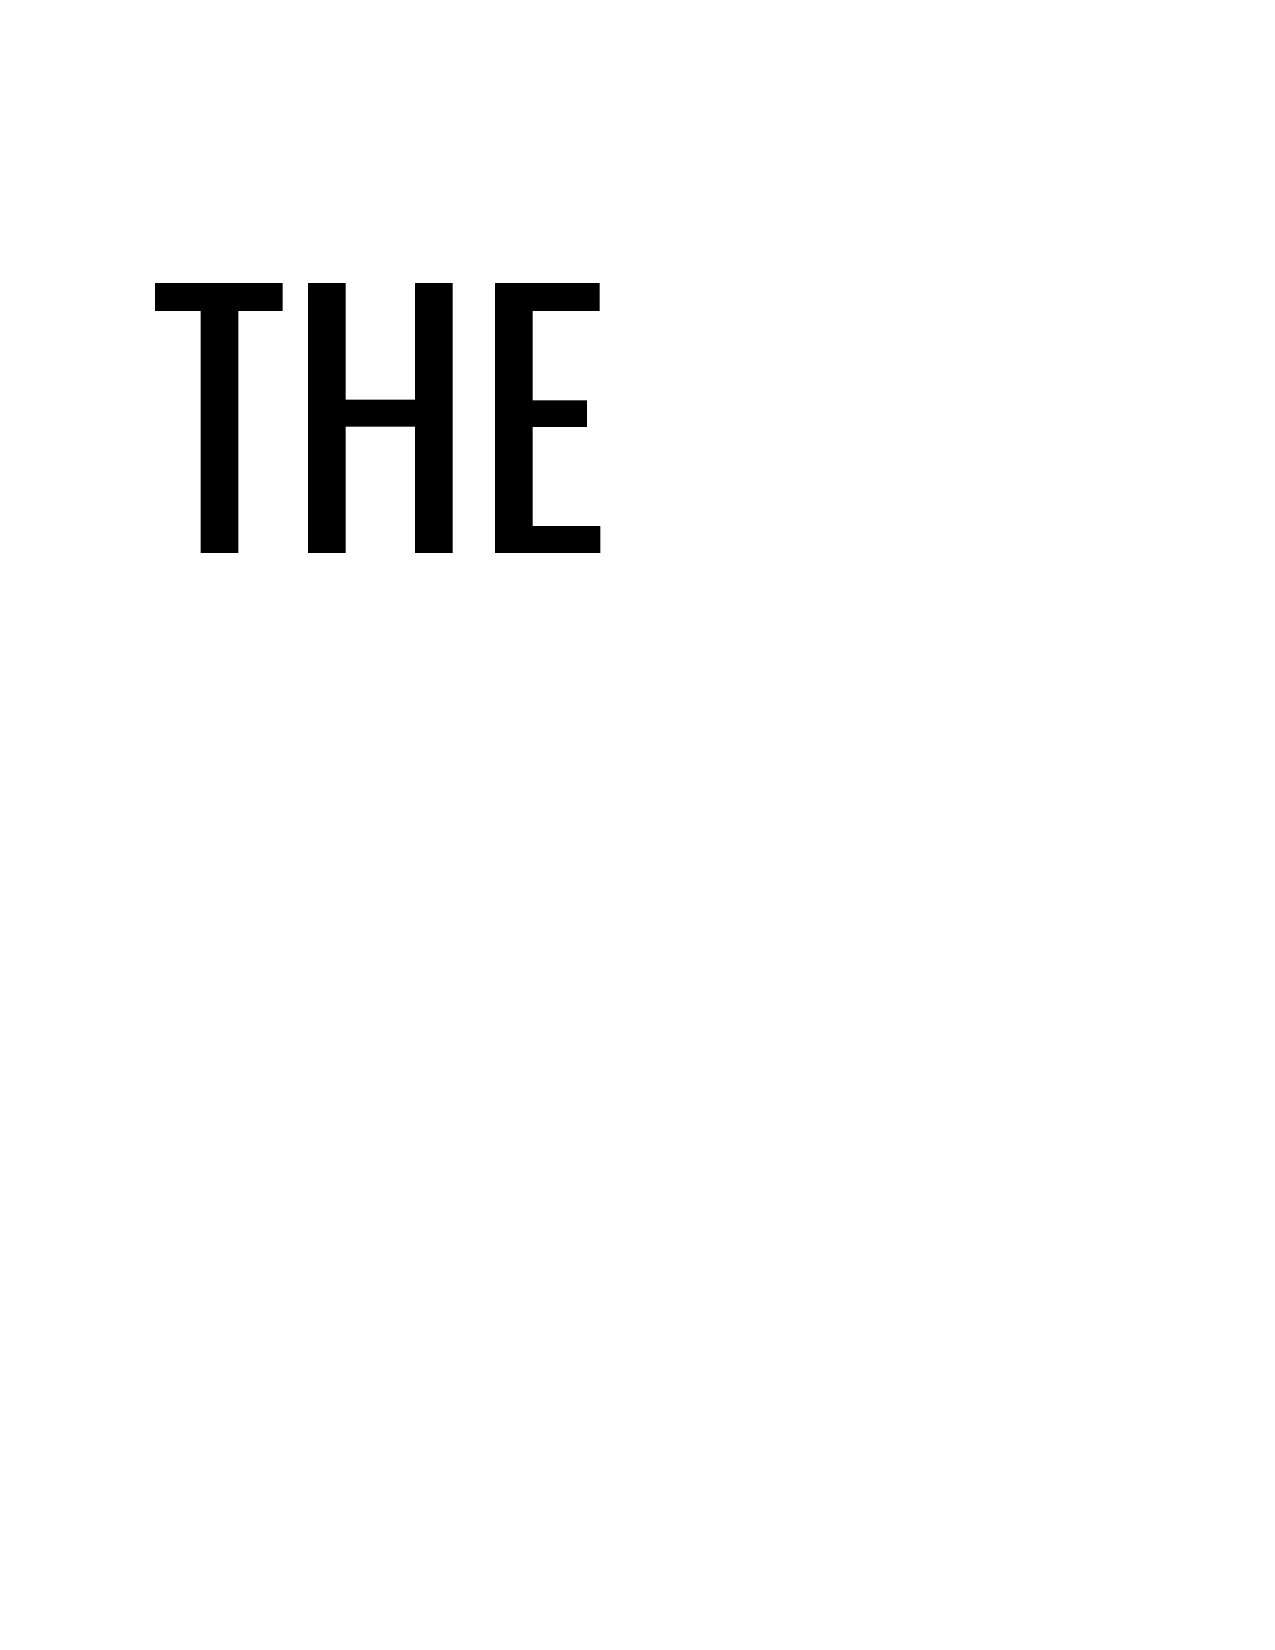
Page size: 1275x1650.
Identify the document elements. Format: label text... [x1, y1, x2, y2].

text THE [150, 156, 1125, 650]
